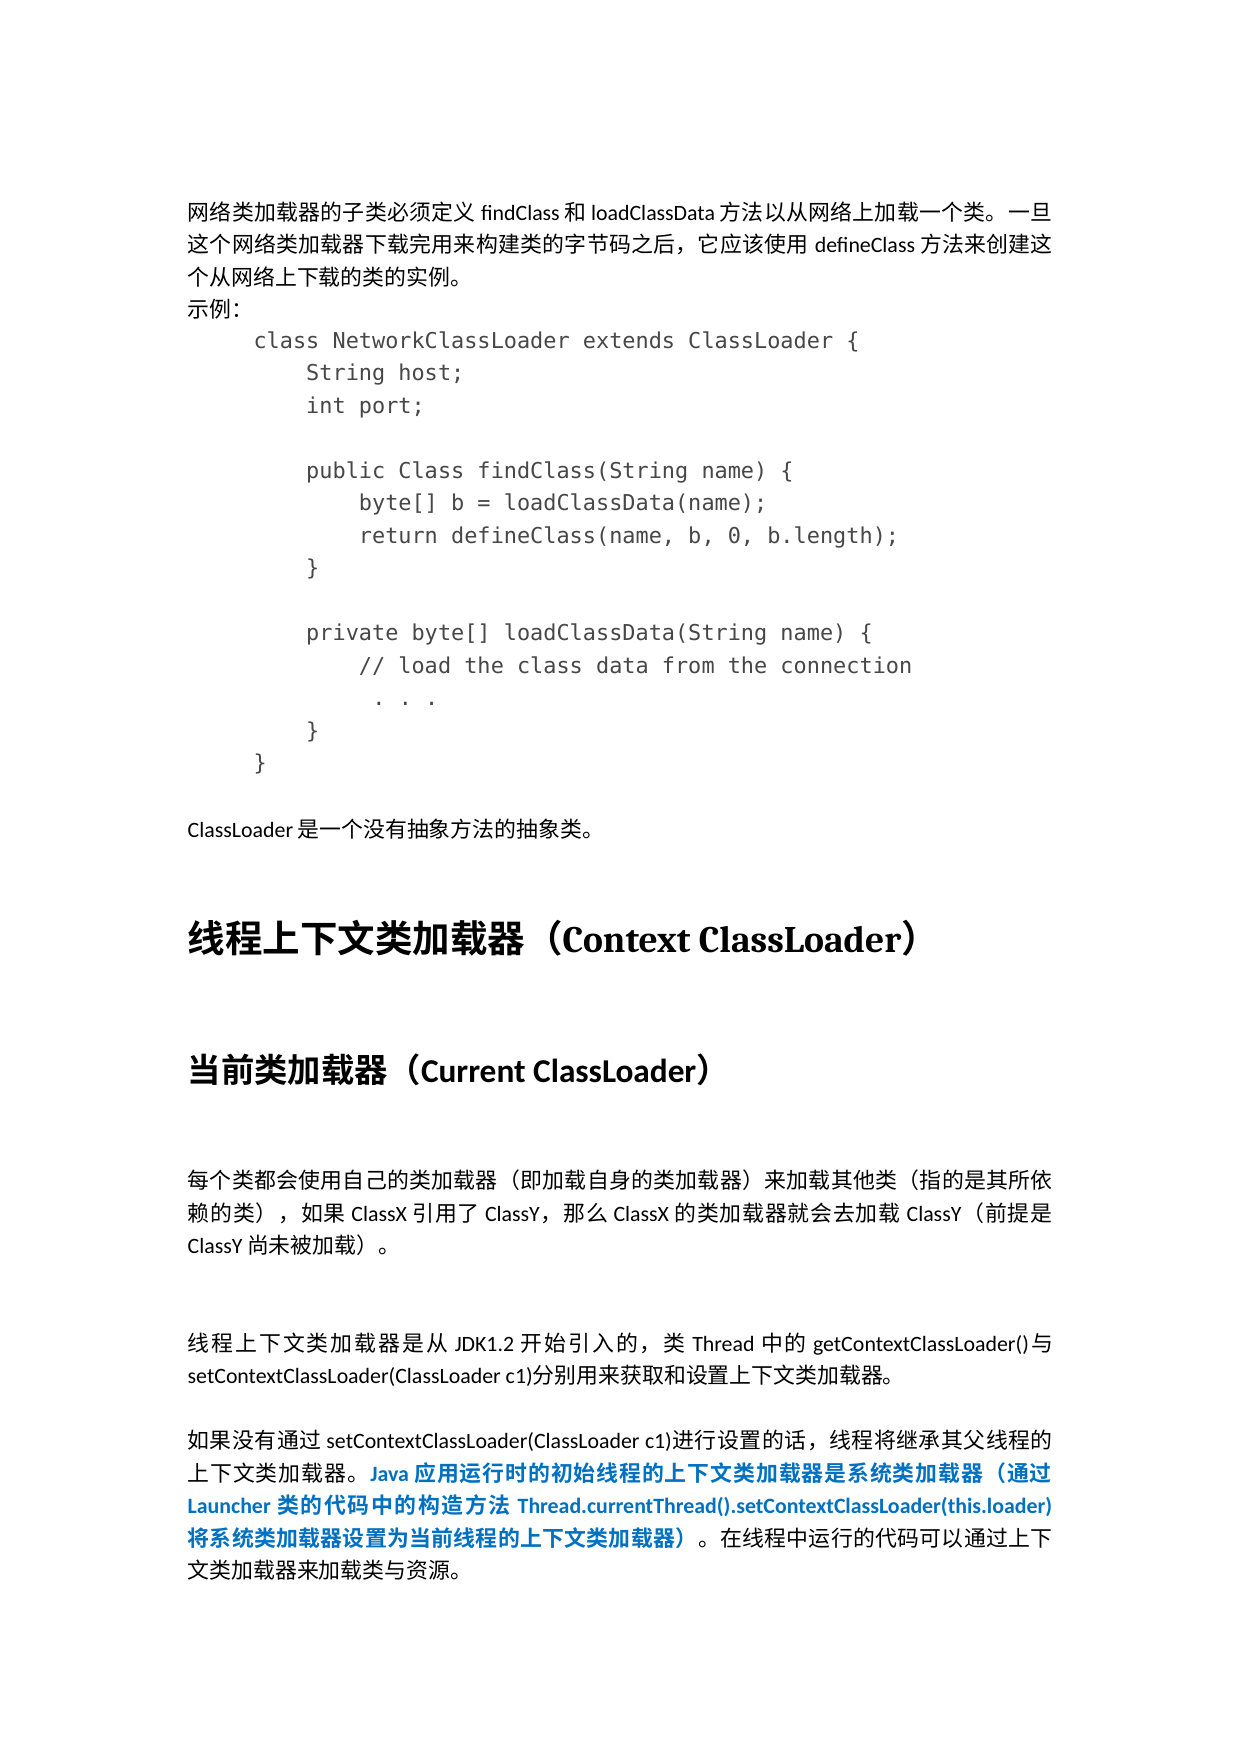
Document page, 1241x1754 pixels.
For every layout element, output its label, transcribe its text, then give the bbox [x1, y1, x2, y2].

text } [187, 552, 1053, 584]
text ClassLoader是一个没有抽象方法的抽象类。 [187, 812, 1053, 844]
text 示例： [187, 292, 1053, 324]
text int port; [187, 389, 1053, 422]
text String host; [187, 357, 1053, 389]
text 网络类加载器的子类必须定义findClass和loadClassData方法以从网络上加载一个类。一旦这个网络类加载器下载完用来构建类的字节码之后，它应该使用defineClass方法来创建这个从网络上下载的类的实例。 [187, 194, 1053, 292]
text // load the class data from the connection [187, 649, 1053, 682]
text private byte[] loadClassData(String name) { [187, 617, 1053, 649]
text public Class findClass(String name) { [187, 454, 1053, 487]
text } [187, 747, 1053, 779]
text 如果没有通过setContextClassLoader(ClassLoader c1)进行设置的话，线程将继承其父线程的上下文类加载器。Java应用运行时的初始线程的上下文类加载器是系统类加载器（通过Launcher类的代码中的构造方法Thread.currentThread().setContextClassLoader(this.loader)将系统类加载器设置为当前线程的上下文类加载器）。在线程中运行的代码可以通过上下文类加载器来加载类与资源。 [187, 1423, 1053, 1585]
text byte[] b = loadClassData(name); [187, 487, 1053, 519]
subtitle 当前类加载器（Current ClassLoader） [187, 1036, 1053, 1101]
text } [187, 714, 1053, 747]
subtitle 线程上下文类加载器（Context ClassLoader） [187, 904, 1053, 969]
text 线程上下文类加载器是从JDK1.2开始引入的，类Thread中的getContextClassLoader()与setContextClassLoader(ClassLoader c1)分别用来获取和设置上下文类加载器。 [187, 1325, 1053, 1390]
text 每个类都会使用自己的类加载器（即加载自身的类加载器）来加载其他类（指的是其所依赖的类），如果ClassX引用了ClassY，那么ClassX的类加载器就会去加载ClassY（前提是ClassY尚未被加载）。 [187, 1163, 1053, 1260]
text class NetworkClassLoader extends ClassLoader { [187, 324, 1053, 357]
text . . . [187, 682, 1053, 714]
text return defineClass(name, b, 0, b.length); [187, 519, 1053, 552]
